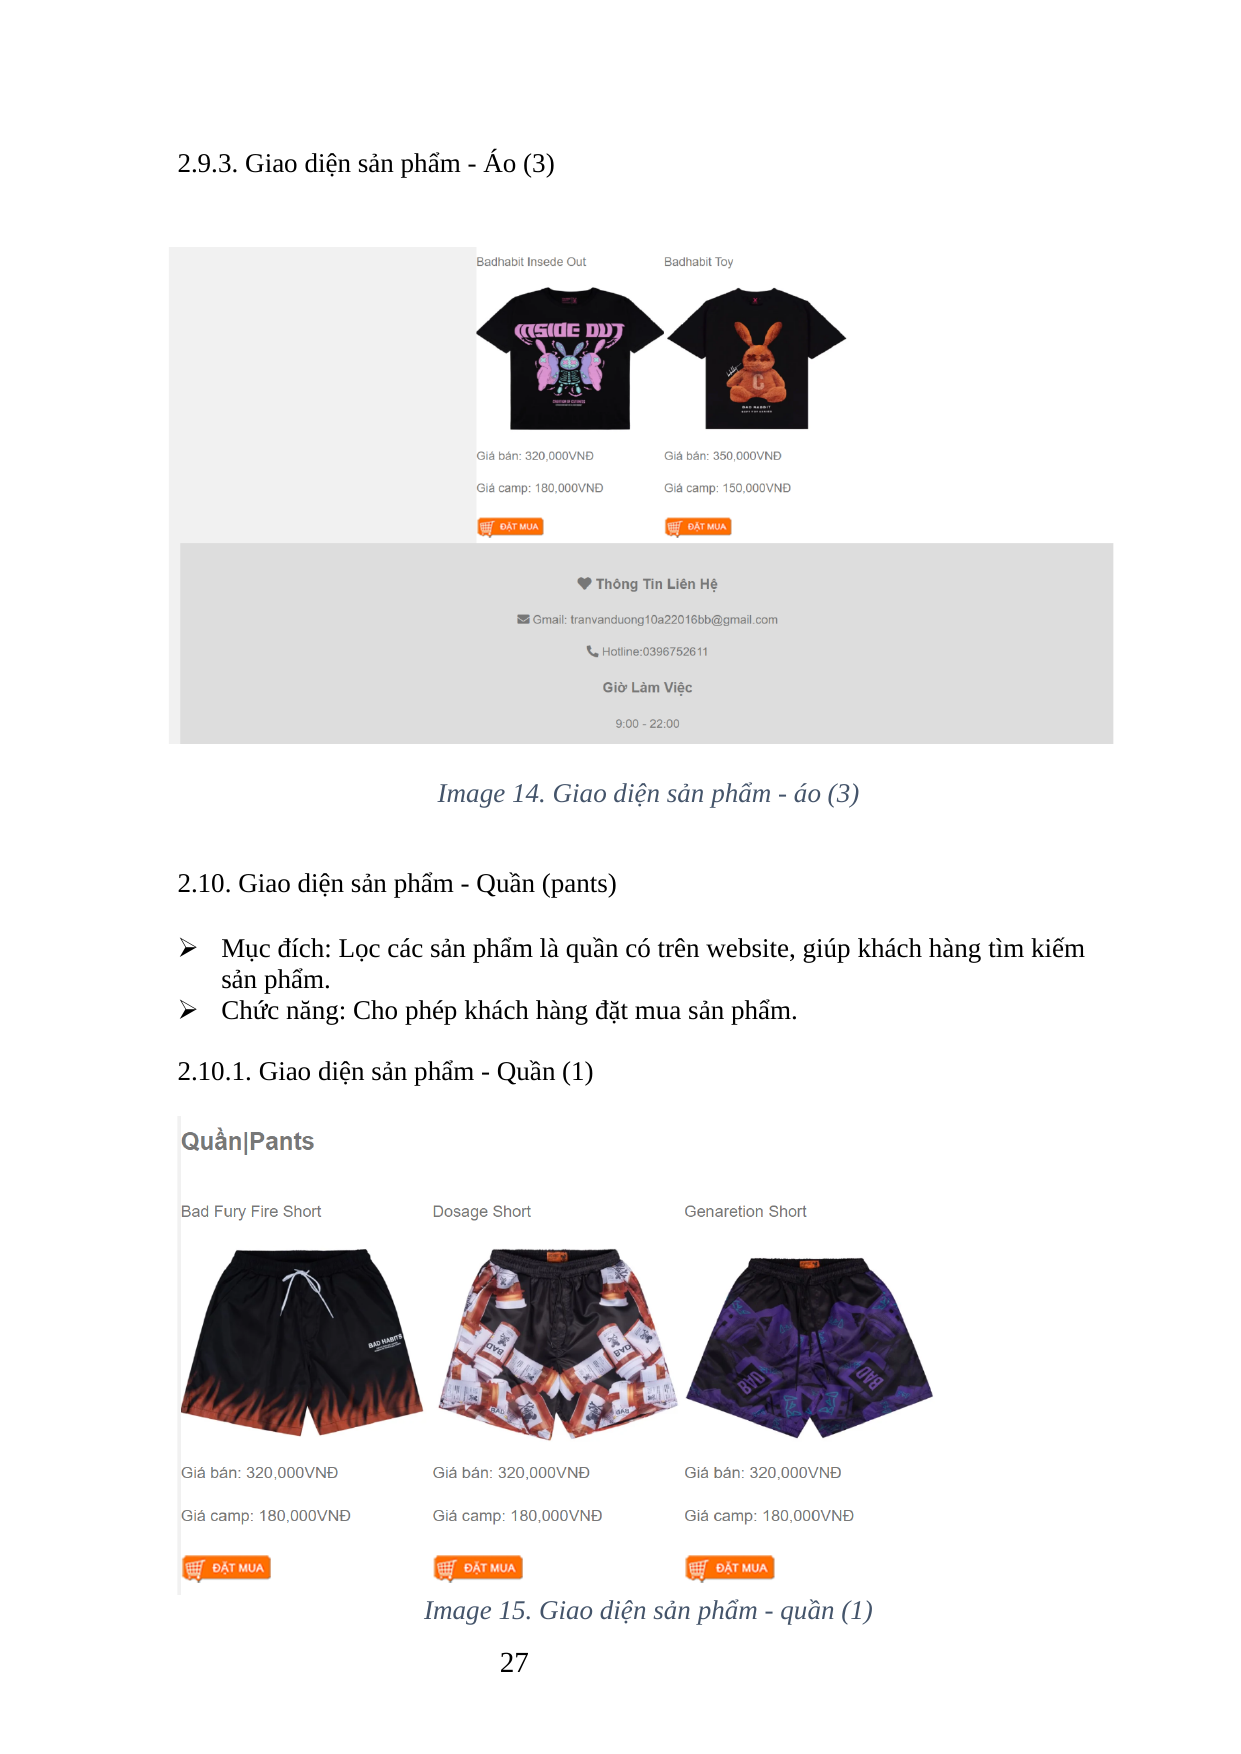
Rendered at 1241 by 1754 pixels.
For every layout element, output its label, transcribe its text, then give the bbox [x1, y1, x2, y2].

picture [177, 1116, 959, 1595]
list Image 14. Giao diện sản phẩm - áo (3) [177, 777, 1122, 808]
subtitle Giao diện sản phẩm - Quần (pants) [177, 867, 1122, 898]
subtitle Giao diện sản phẩm - Áo (3) [177, 147, 1122, 178]
text Image 15. Giao diện sản phẩm - quần (1) [177, 1594, 1122, 1625]
list Chức năng: Cho phép khách hàng đặt mua sản phẩm. [177, 994, 1122, 1025]
picture [168, 247, 1114, 744]
list Mục đích: Lọc các sản phẩm là quần có trên website, giúp khách hàng tìm kiếm sản phẩm. [177, 932, 1122, 994]
subtitle Giao diện sản phẩm - Quần (1) [177, 1054, 1122, 1086]
